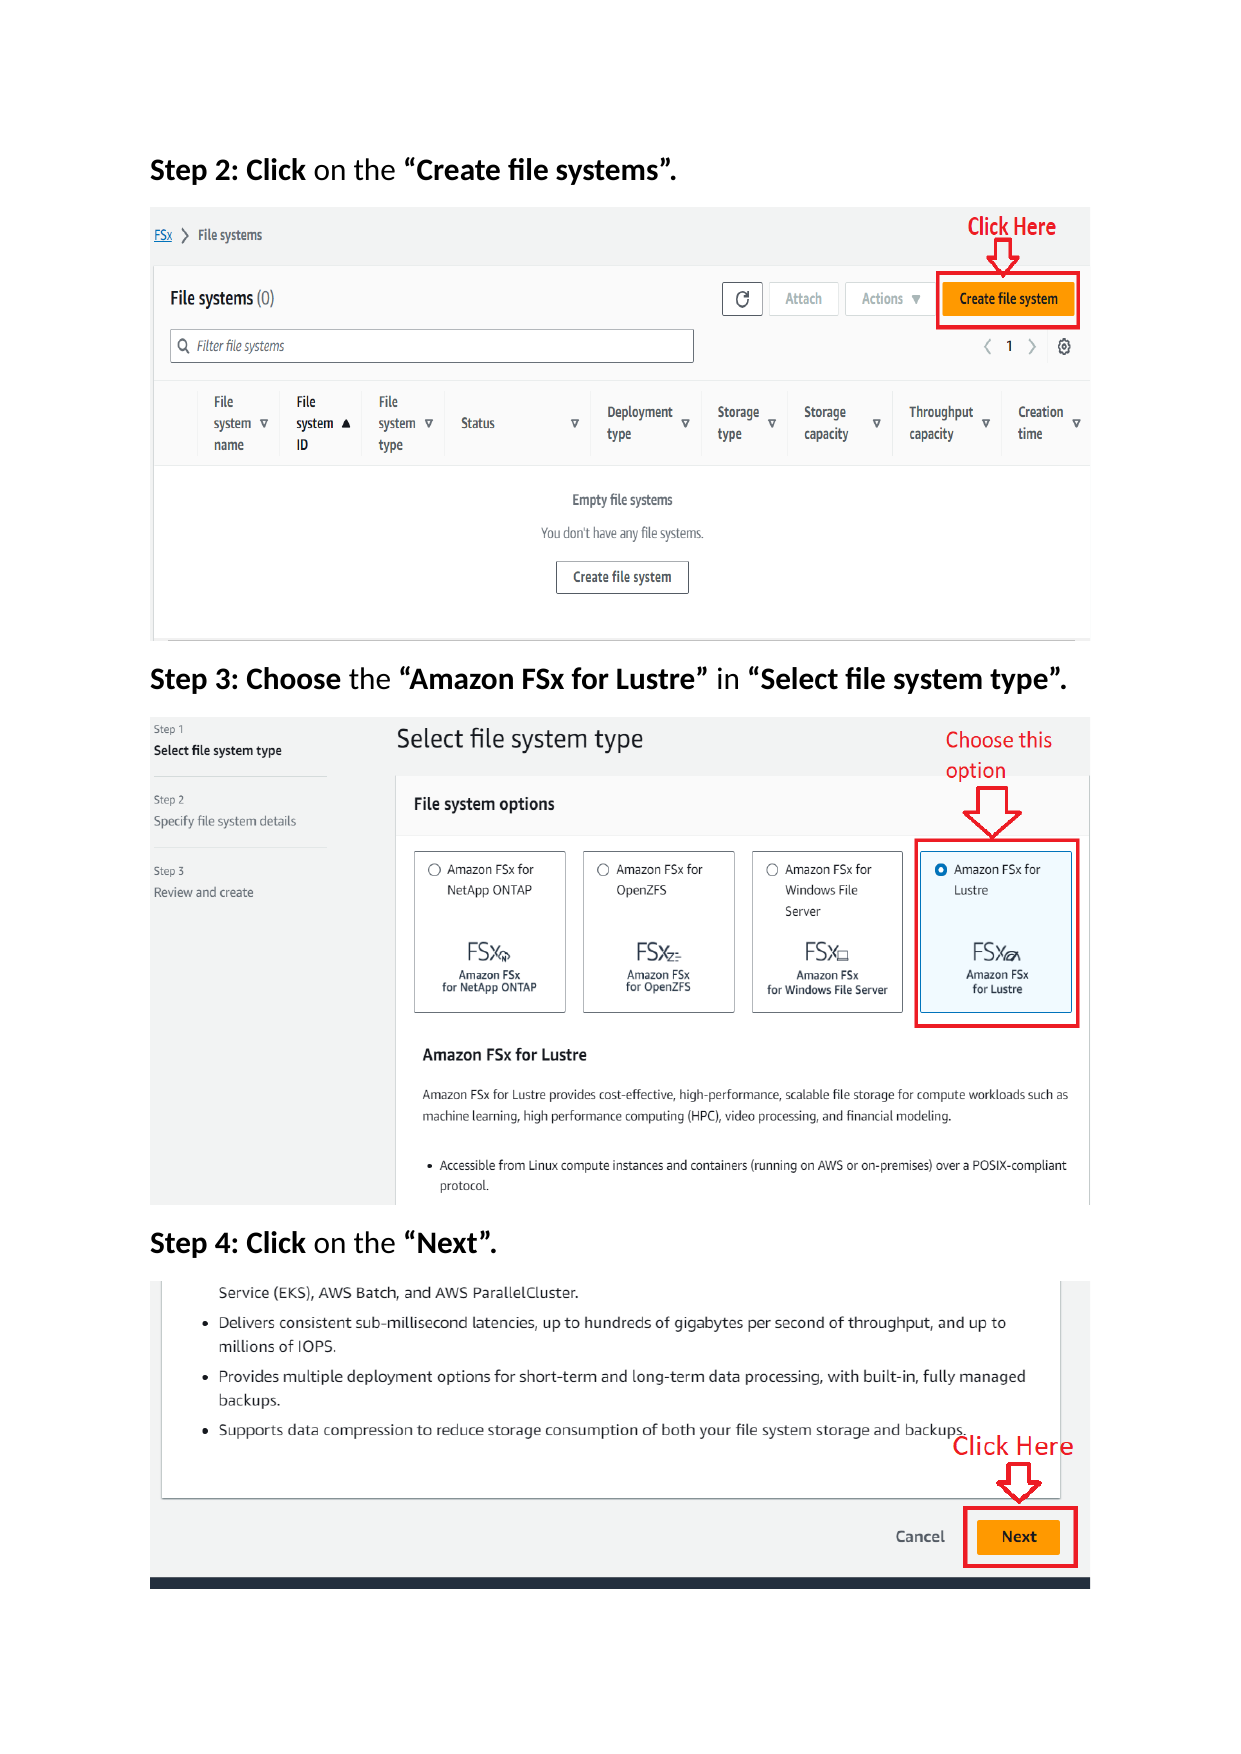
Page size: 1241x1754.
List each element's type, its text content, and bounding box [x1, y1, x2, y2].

text Step 4: Click on the “Next”. [150, 1223, 1090, 1261]
text Step 3: Choose the “Amazon FSx for Lustre” in “Select file system type”. [150, 659, 1090, 697]
text Step 2: Click on the “Create file systems”. [150, 150, 1090, 188]
picture [150, 1281, 1091, 1589]
picture [150, 717, 1091, 1205]
picture [150, 207, 1091, 641]
